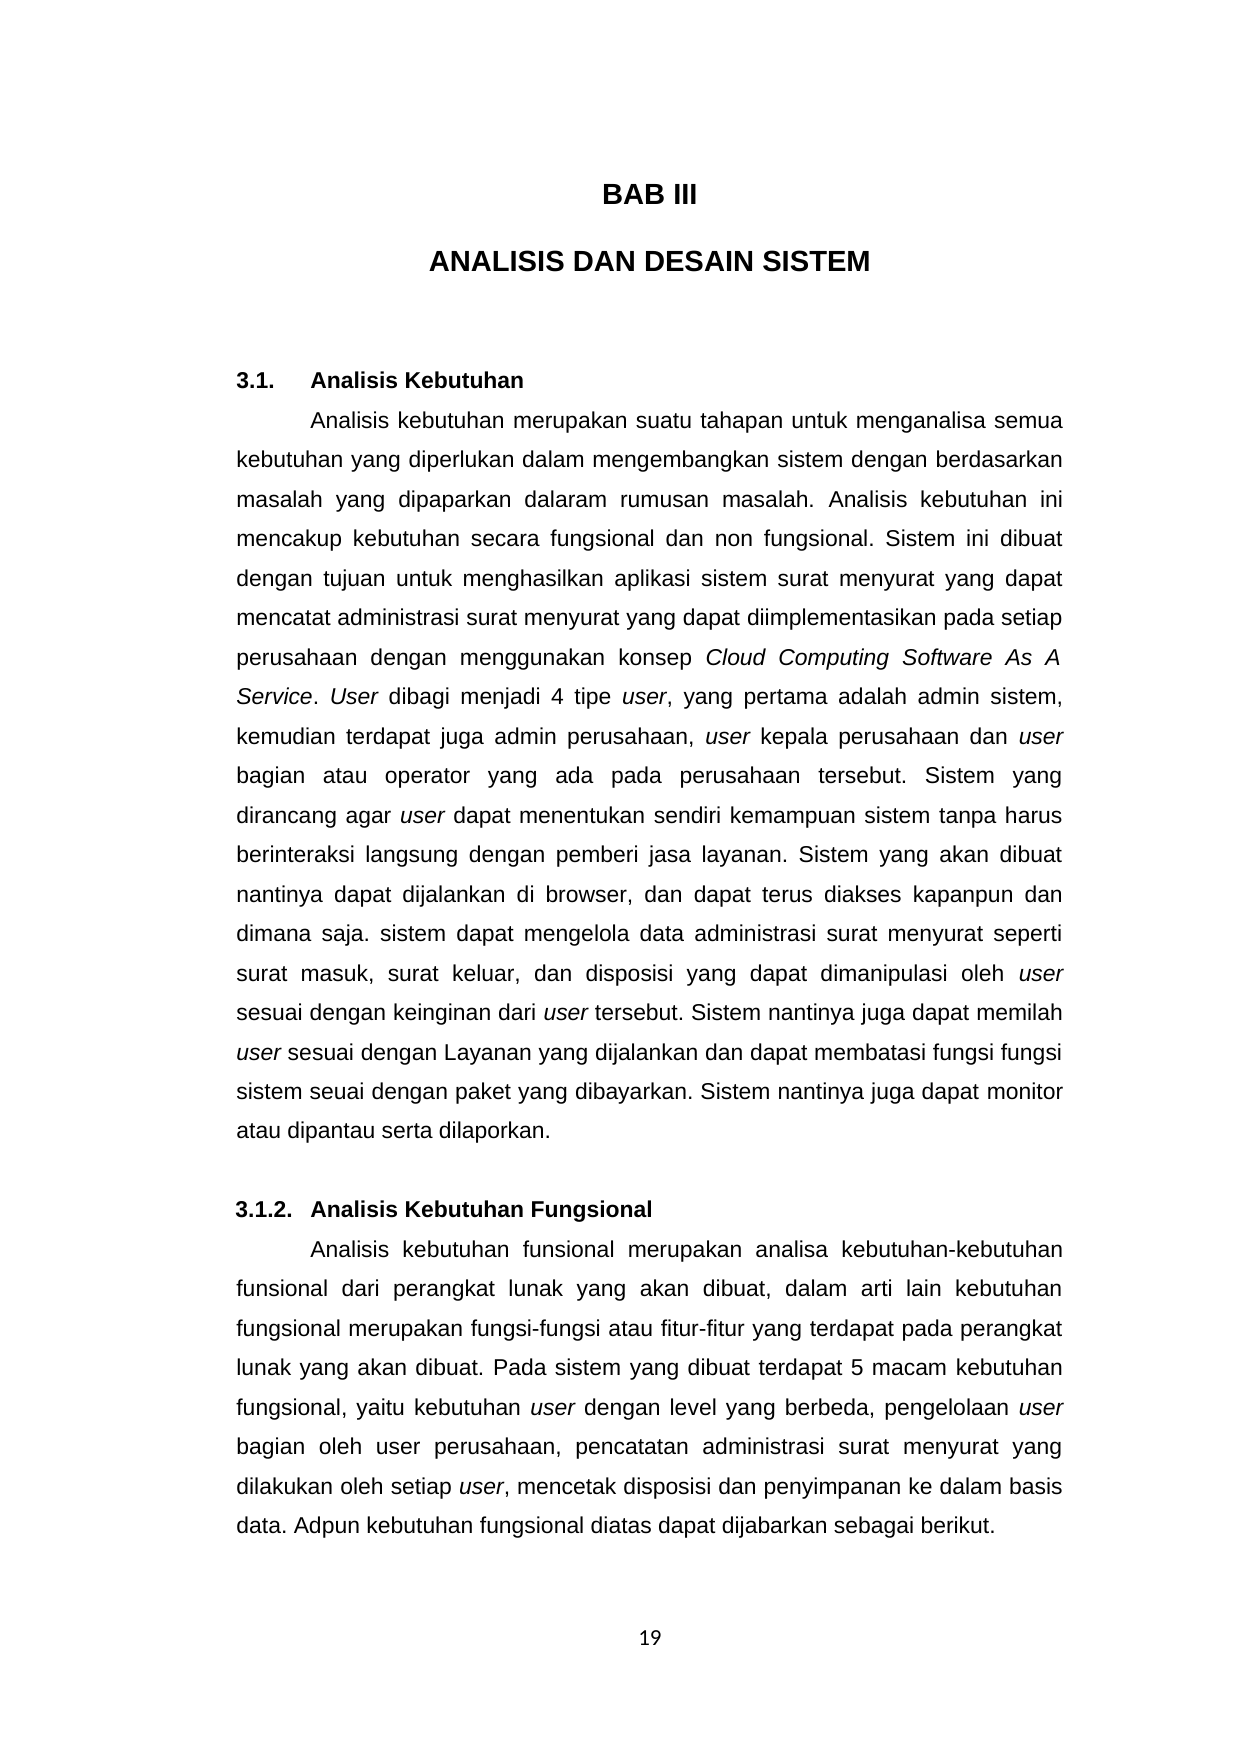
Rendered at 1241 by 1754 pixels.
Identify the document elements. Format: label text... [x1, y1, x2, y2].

list Analisis Kebutuhan Fungsional [235, 1196, 1063, 1223]
list Analisis Kebutuhan [236, 367, 1063, 394]
list Analisis kebutuhan merupakan suatu tahapan untuk menganalisa semua kebutuhan yang diperlukan dalam mengembangkan sistem dengan berdasarkan masalah yang dipaparkan dalaram rumusan masalah. Analisis kebutuhan ini mencakup kebutuhan secara fungsional dan non fungsional. Sistem ini dibuat dengan tujuan untuk menghasilkan aplikasi sistem surat menyurat yang dapat mencatat administrasi surat menyurat yang dapat diimplementasikan pada setiap perusahaan dengan menggunakan konsep Cloud Computing Software As A Service. User dibagi menjadi 4 tipe user, yang pertama adalah admin sistem, kemudian terdapat juga admin perusahaan, user kepala perusahaan dan user bagian atau operator yang ada pada perusahaan tersebut. Sistem yang dirancang agar user dapat menentukan sendiri kemampuan sistem tanpa harus berinteraksi langsung dengan pemberi jasa layanan. Sistem yang akan dibuat nantinya dapat dijalankan di browser, dan dapat terus diakses kapanpun dan dimana saja. sistem dapat mengelola data administrasi surat menyurat seperti surat masuk, surat keluar, dan disposisi yang dapat dimanipulasi oleh user sesuai dengan keinginan dari user tersebut. Sistem nantinya juga dapat memilah user sesuai dengan Layanan yang dijalankan dan dapat membatasi fungsi fungsi sistem seuai dengan paket yang dibayarkan. Sistem nantinya juga dapat monitor atau dipantau serta dilaporkan. [236, 407, 1063, 1144]
list Analisis kebutuhan funsional merupakan analisa kebutuhan-kebutuhan funsional dari perangkat lunak yang akan dibuat, dalam arti lain kebutuhan fungsional merupakan fungsi-fungsi atau fitur-fitur yang terdapat pada perangkat lunak yang akan dibuat. Pada sistem yang dibuat terdapat 5 macam kebutuhan fungsional, yaitu kebutuhan user dengan level yang berbeda, pengelolaan user bagian oleh user perusahaan, pencatatan administrasi surat menyurat yang dilakukan oleh setiap user, mencetak disposisi dan penyimpanan ke dalam basis data. Adpun kebutuhan fungsional diatas dapat dijabarkan sebagai berikut. [236, 1236, 1063, 1538]
text ANALISIS DAN DESAIN SISTEM [236, 244, 1063, 278]
text BAB III [236, 177, 1063, 211]
